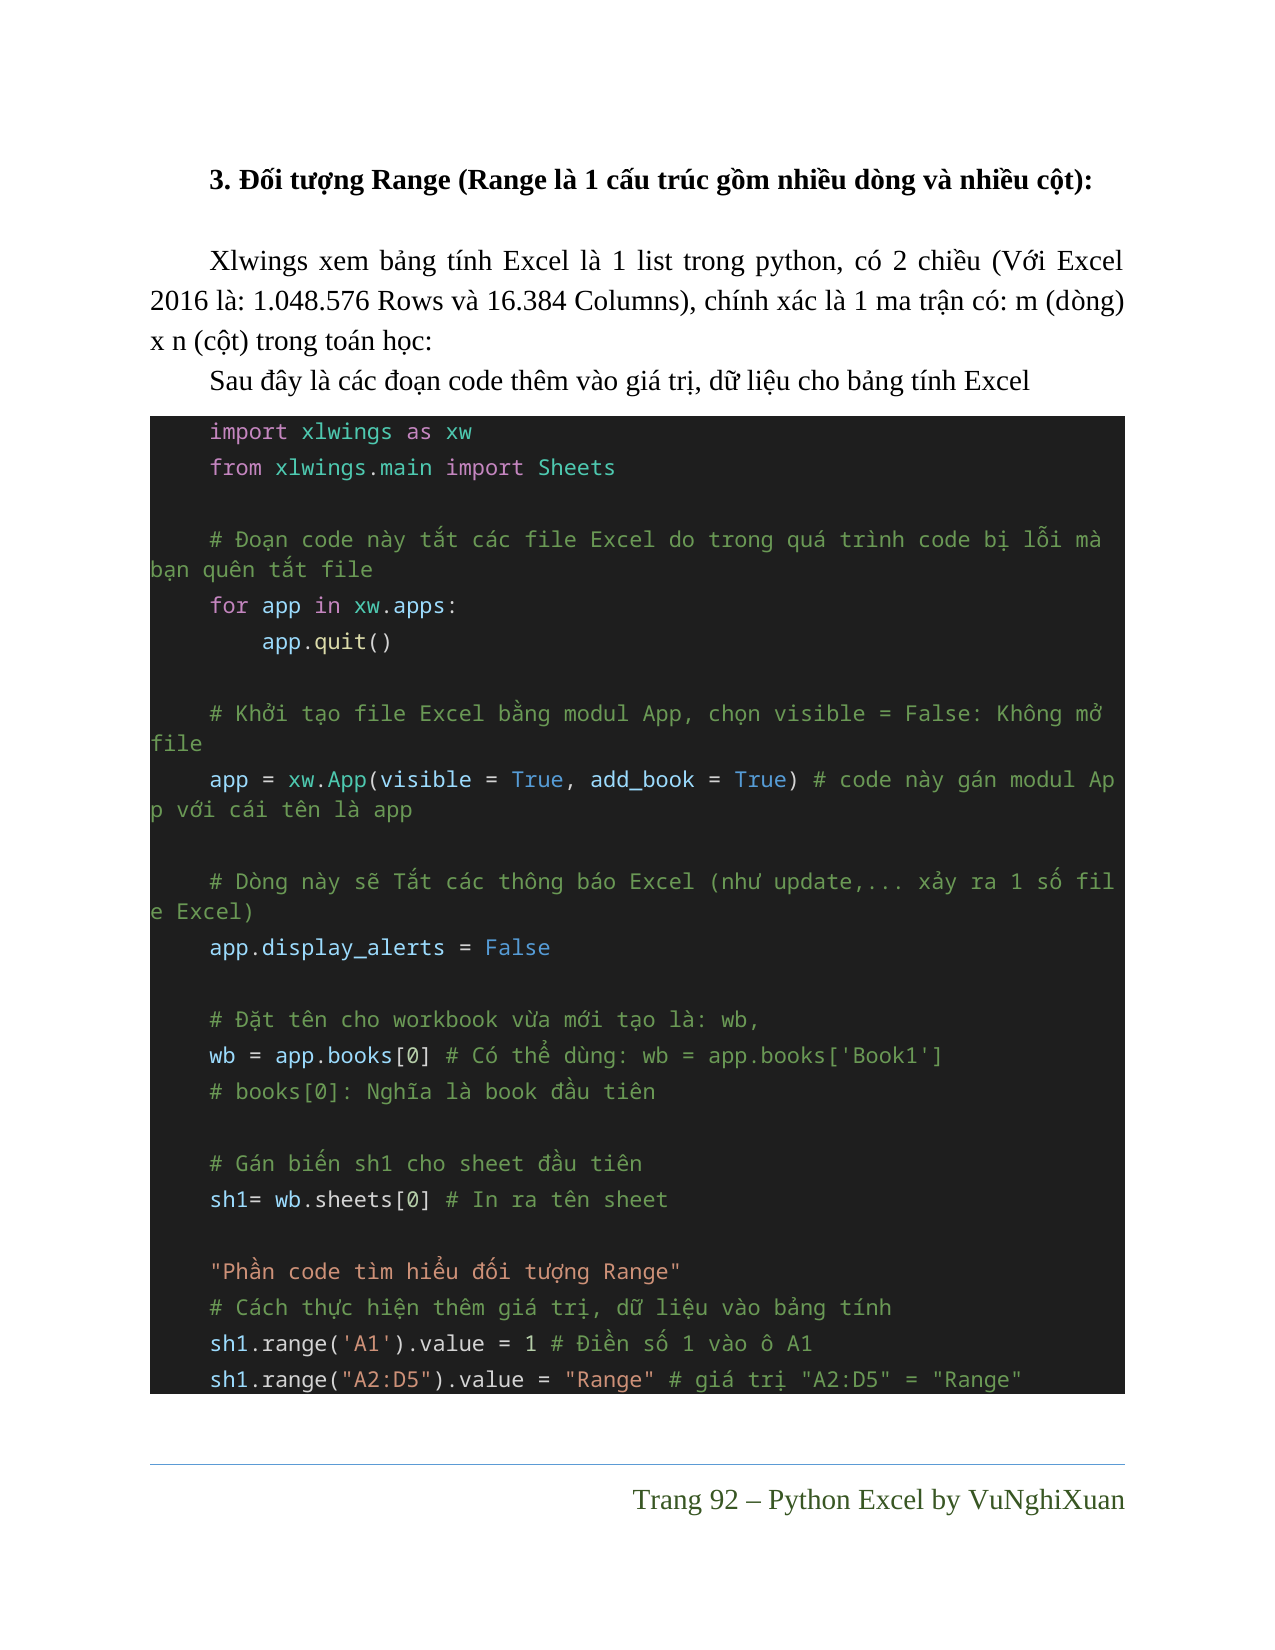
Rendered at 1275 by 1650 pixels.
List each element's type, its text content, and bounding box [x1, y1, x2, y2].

text app = xw.App(visible = True, add_book = True) # code này gán modul App với cái tên là app [150, 764, 1125, 824]
text "Phần code tìm hiểu đối tượng Range" [150, 1256, 1125, 1286]
text wb = app.books[0] # Có thể dùng: wb = app.books['Book1'] [150, 1040, 1125, 1070]
text import xlwings as xw [150, 416, 1125, 446]
text sh1= wb.sheets[0] # In ra tên sheet [150, 1184, 1125, 1214]
text app.display_alerts = False [150, 932, 1125, 962]
text # books[0]: Nghĩa là book đầu tiên [150, 1076, 1125, 1106]
list Sau đây là các đoạn code thêm vào giá trị, dữ liệu cho bảng tính Excel [179, 363, 1125, 397]
text # Dòng này sẽ Tắt các thông báo Excel (như update,... xảy ra 1 số file Excel) [150, 866, 1125, 926]
text from xlwings.main import Sheets [150, 452, 1125, 482]
text # Gán biến sh1 cho sheet đầu tiên [150, 1148, 1125, 1178]
text # Đoạn code này tắt các file Excel do trong quá trình code bị lỗi mà bạn quên tắt file [150, 524, 1125, 584]
list Đối tượng Range (Range là 1 cấu trúc gồm nhiều dòng và nhiều cột): [209, 162, 1125, 196]
text sh1.range("A2:D5").value = "Range" # giá trị "A2:D5" = "Range" [150, 1364, 1125, 1394]
text # Cách thực hiện thêm giá trị, dữ liệu vào bảng tính [150, 1292, 1125, 1322]
text sh1.range('A1').value = 1 # Điền số 1 vào ô A1 [150, 1328, 1125, 1358]
text # Khởi tạo file Excel bằng modul App, chọn visible = False: Không mở file [150, 698, 1125, 758]
list Xlwings xem bảng tính Excel là 1 list trong python, có 2 chiều (Với Excel 2016 là: 1.048.576 Rows và 16.384 Columns), chính xác là 1 ma trận có: m (dòng) x n (cột) trong toán học: [150, 243, 1125, 357]
text # Đặt tên cho workbook vừa mới tạo là: wb, [150, 1004, 1125, 1034]
text app.quit() [150, 626, 1125, 656]
text for app in xw.apps: [150, 590, 1125, 620]
